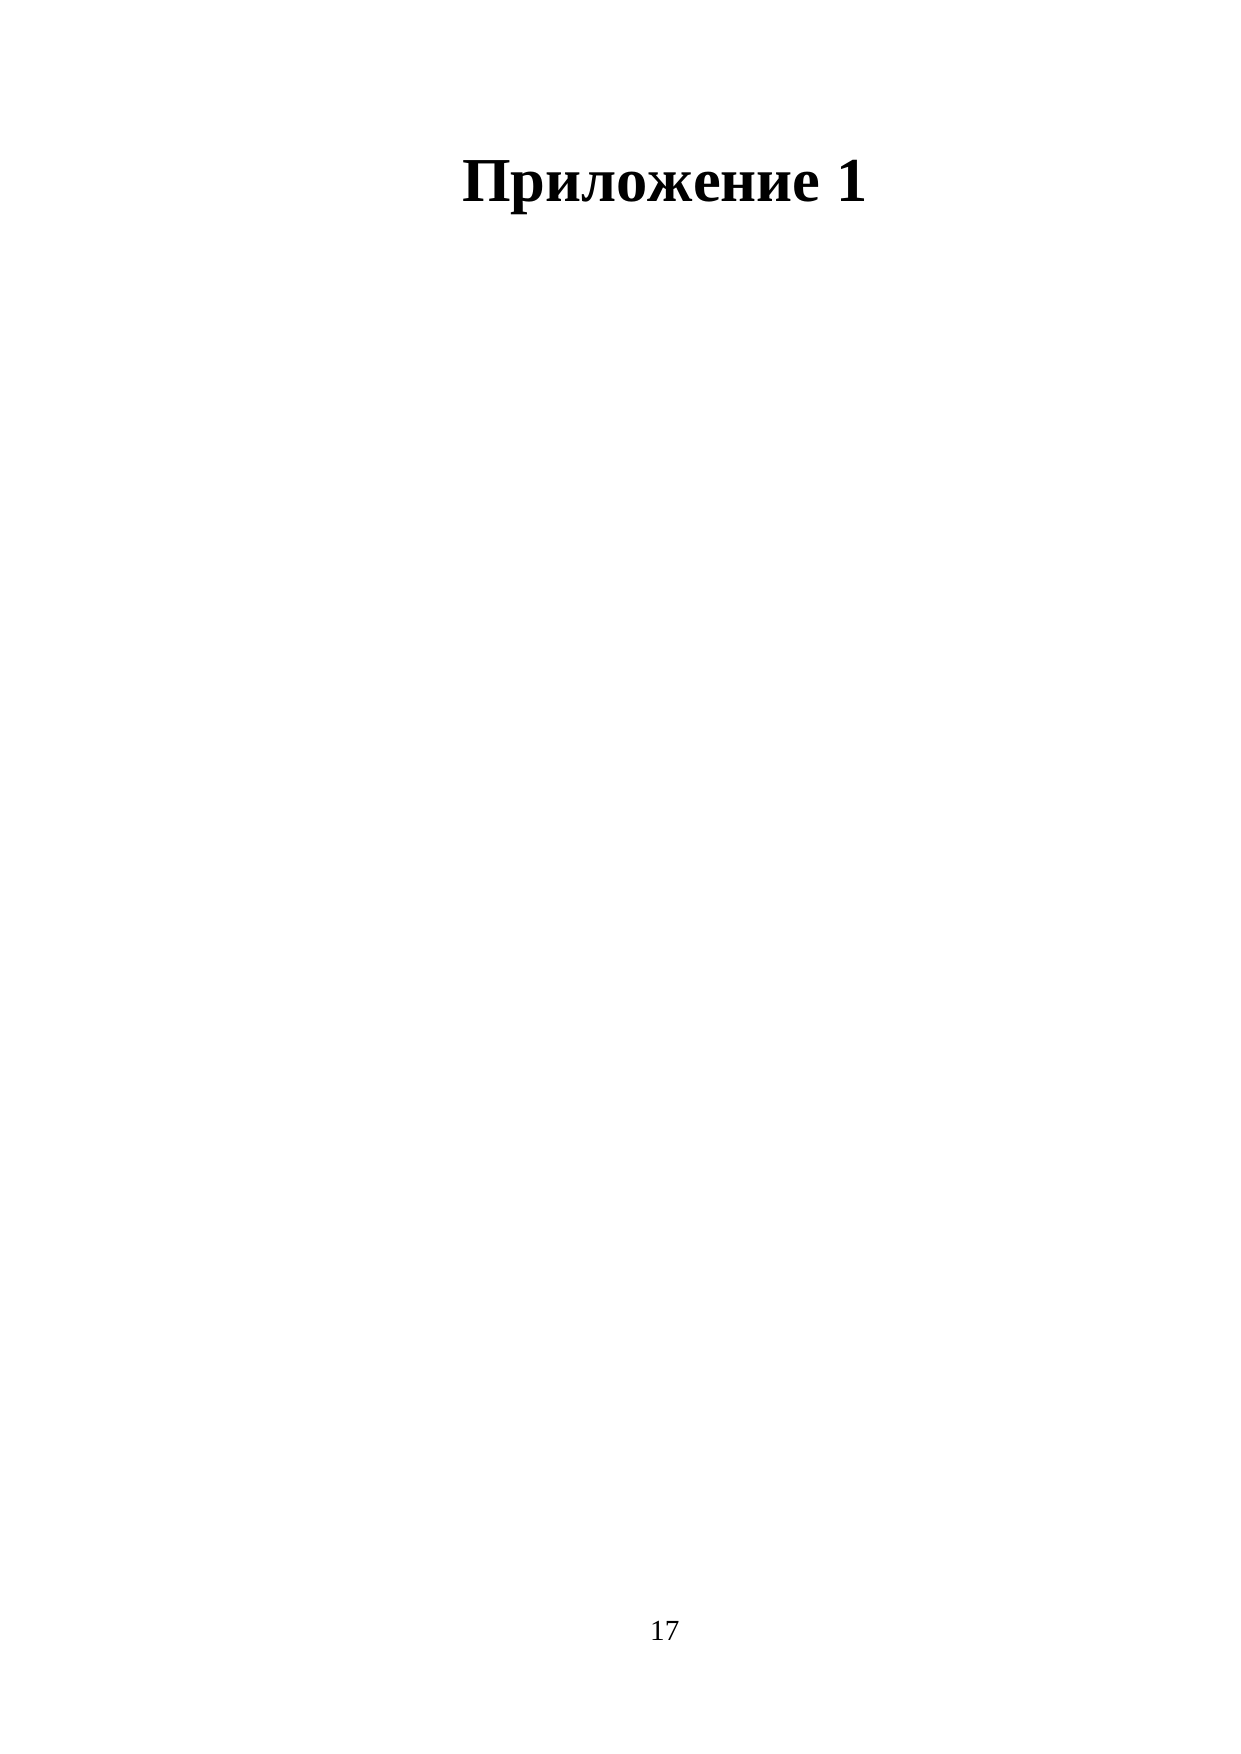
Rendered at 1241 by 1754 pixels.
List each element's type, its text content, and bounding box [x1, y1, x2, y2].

subtitle Приложение 1 [177, 143, 1152, 215]
